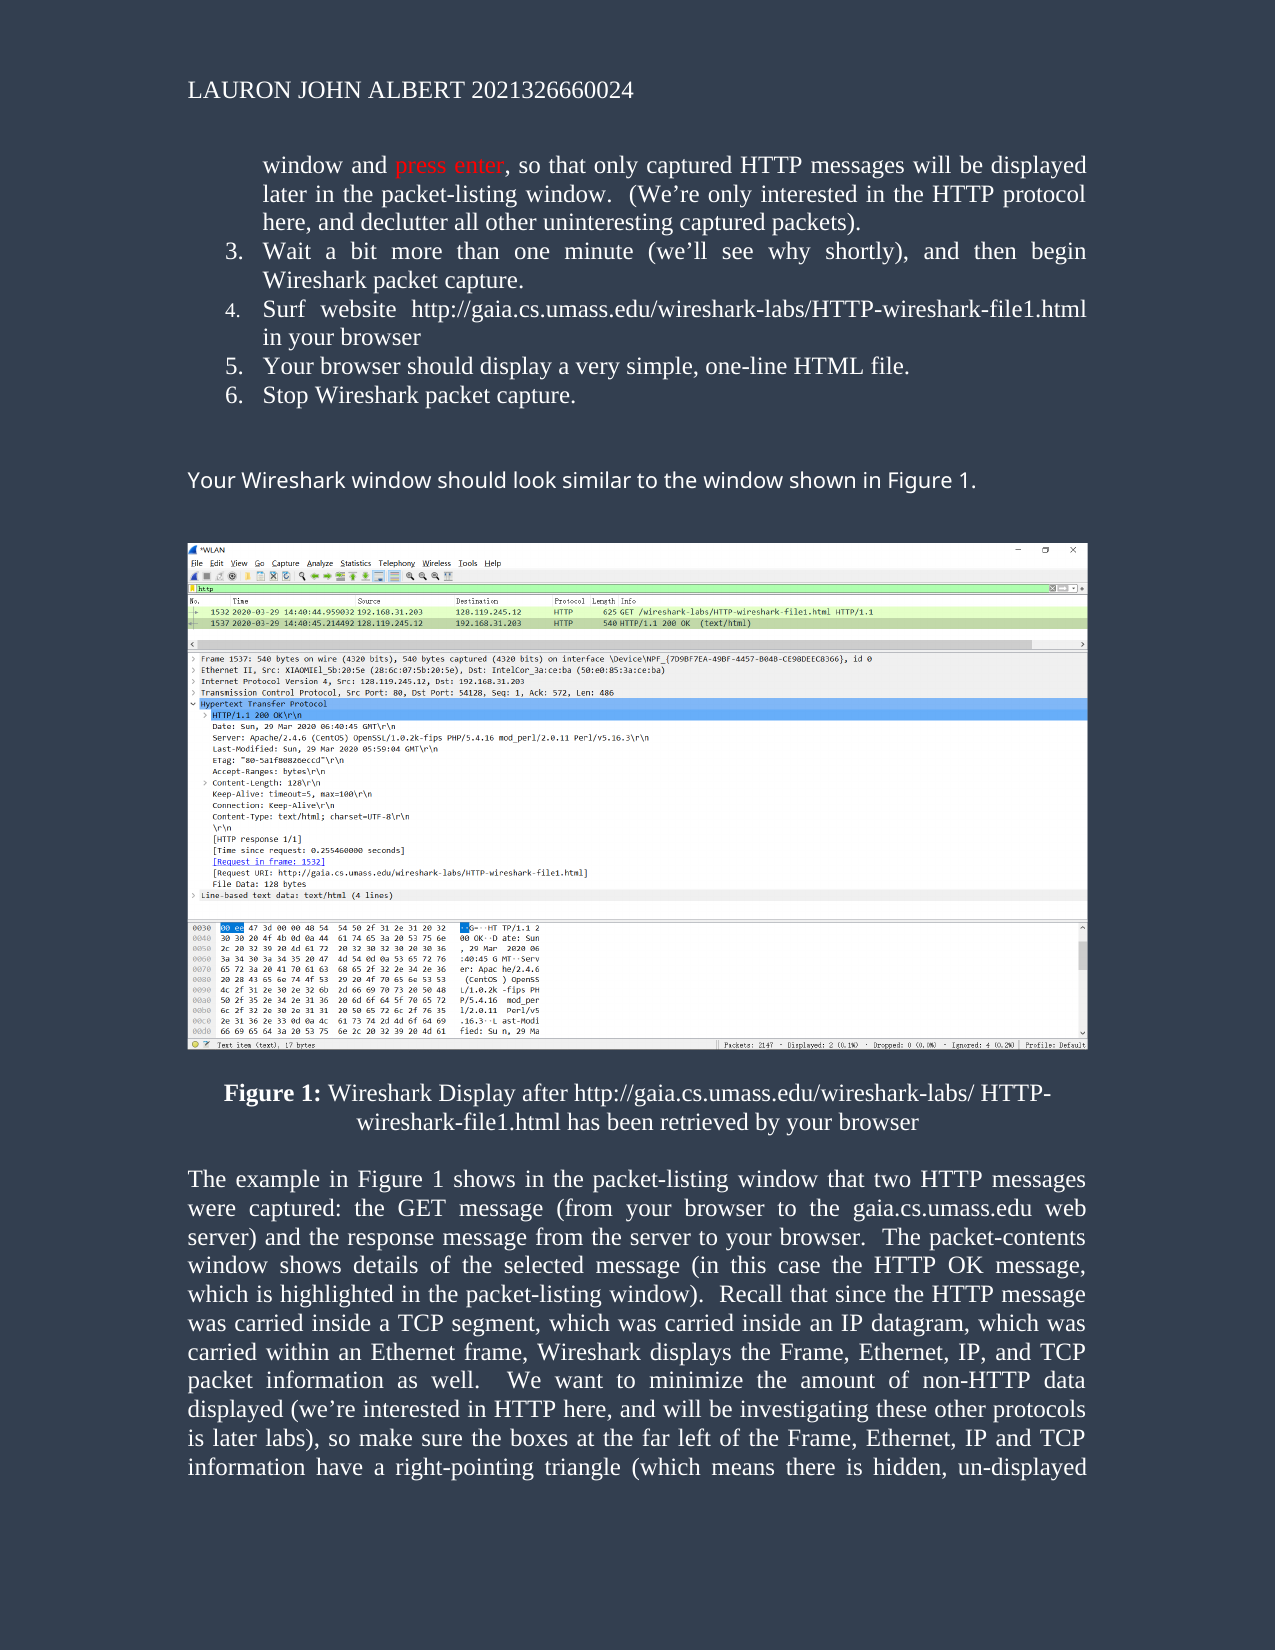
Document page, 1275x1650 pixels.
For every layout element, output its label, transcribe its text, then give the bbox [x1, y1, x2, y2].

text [187, 1164, 1087, 1481]
list Surf website http://gaia.cs.umass.edu/wireshark-labs/HTTP-wireshark-file1.html in your browser [225, 294, 1087, 351]
picture [187, 543, 1088, 1050]
text Figure 1: Wireshark Display after http://gaia.cs.umass.edu/wireshark-labs/ HTTP-wireshark-file1.html has been retrieved by your browser [187, 1078, 1087, 1136]
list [225, 150, 1087, 236]
list Wait a bit more than one minute (we’ll see why shortly), and then begin Wireshark packet capture. [225, 236, 1087, 294]
list Your browser should display a very simple, one-line HTML file. [225, 351, 1087, 380]
list Stop Wireshark packet capture. [225, 380, 1087, 409]
text Your Wireshark window should look similar to the window shown in Figure 1. [187, 464, 1087, 494]
